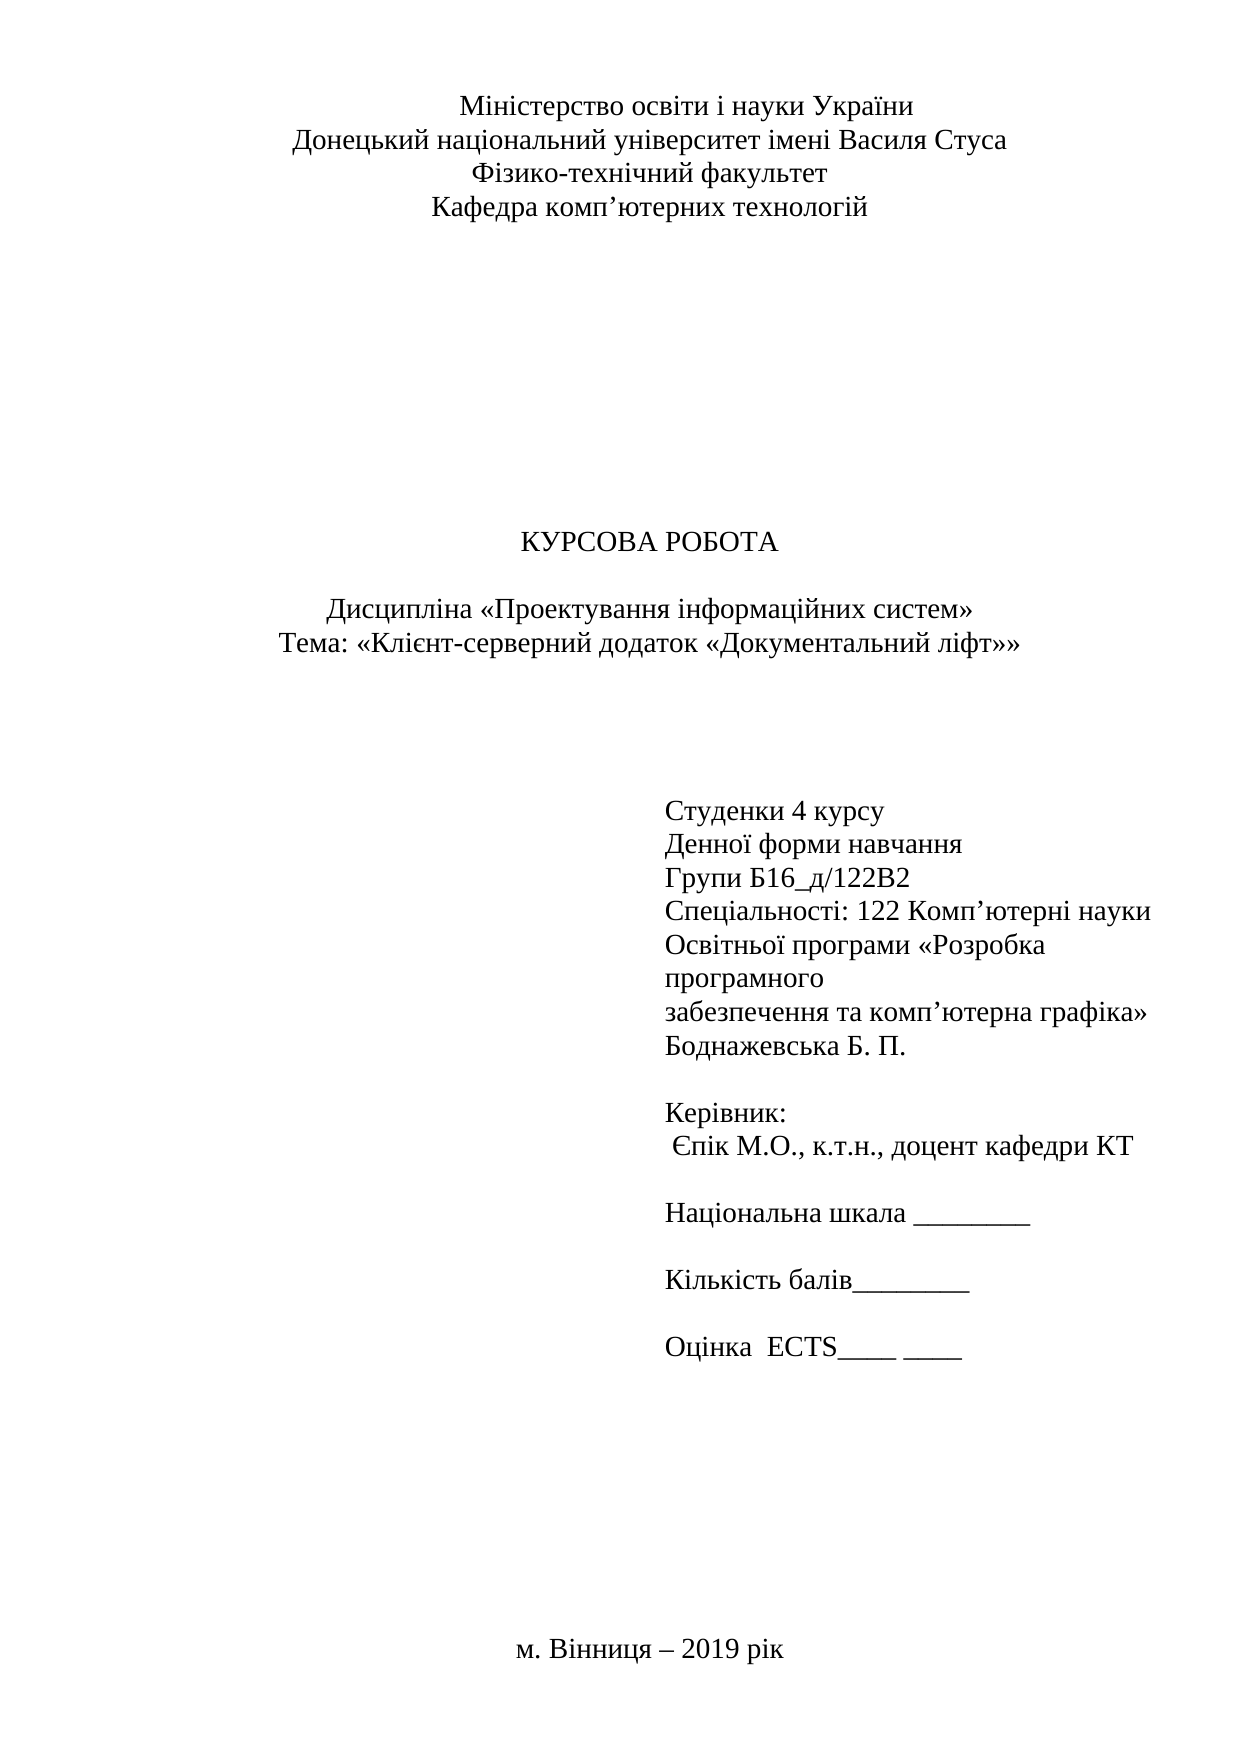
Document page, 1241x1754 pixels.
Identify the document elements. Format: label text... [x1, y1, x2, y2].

text Національна шкала ________ [664, 1195, 1152, 1229]
text Дисципліна «Проектування інформаційних систем» [148, 592, 1152, 625]
text м. Вінниця – 2019 рік [148, 1631, 1152, 1665]
text Боднажевська Б. П. [664, 1028, 1152, 1061]
text Єпік М.О., к.т.н., доцент кафедри КТ [664, 1128, 1152, 1162]
text Студенки 4 курсу [664, 793, 1152, 826]
text Кафедра комп’ютерних технологій [148, 189, 1152, 223]
text Міністерство освіти і науки України [148, 88, 1152, 122]
text Керівник: [664, 1095, 1152, 1128]
text забезпечення та комп’ютерна графіка» [664, 994, 1152, 1028]
text Групи Б16_д/122В2 [664, 860, 1152, 893]
text Тема: «Клієнт-серверний додаток «Документальний ліфт»» [148, 625, 1152, 659]
text Оцінка ECTS____ ____ [664, 1329, 1152, 1363]
text КУРСОВА РОБОТА [148, 524, 1152, 558]
text Освітньої програми «Розробка програмного [664, 927, 1152, 994]
text Донецький національний університет імені Василя Стуса [148, 122, 1152, 156]
text Кількість балів________ [664, 1262, 1152, 1296]
text Денної форми навчання [664, 826, 1152, 860]
text Фізико-технічний факультет [148, 156, 1152, 189]
text Спеціальності: 122 Комп’ютерні науки [664, 893, 1152, 927]
